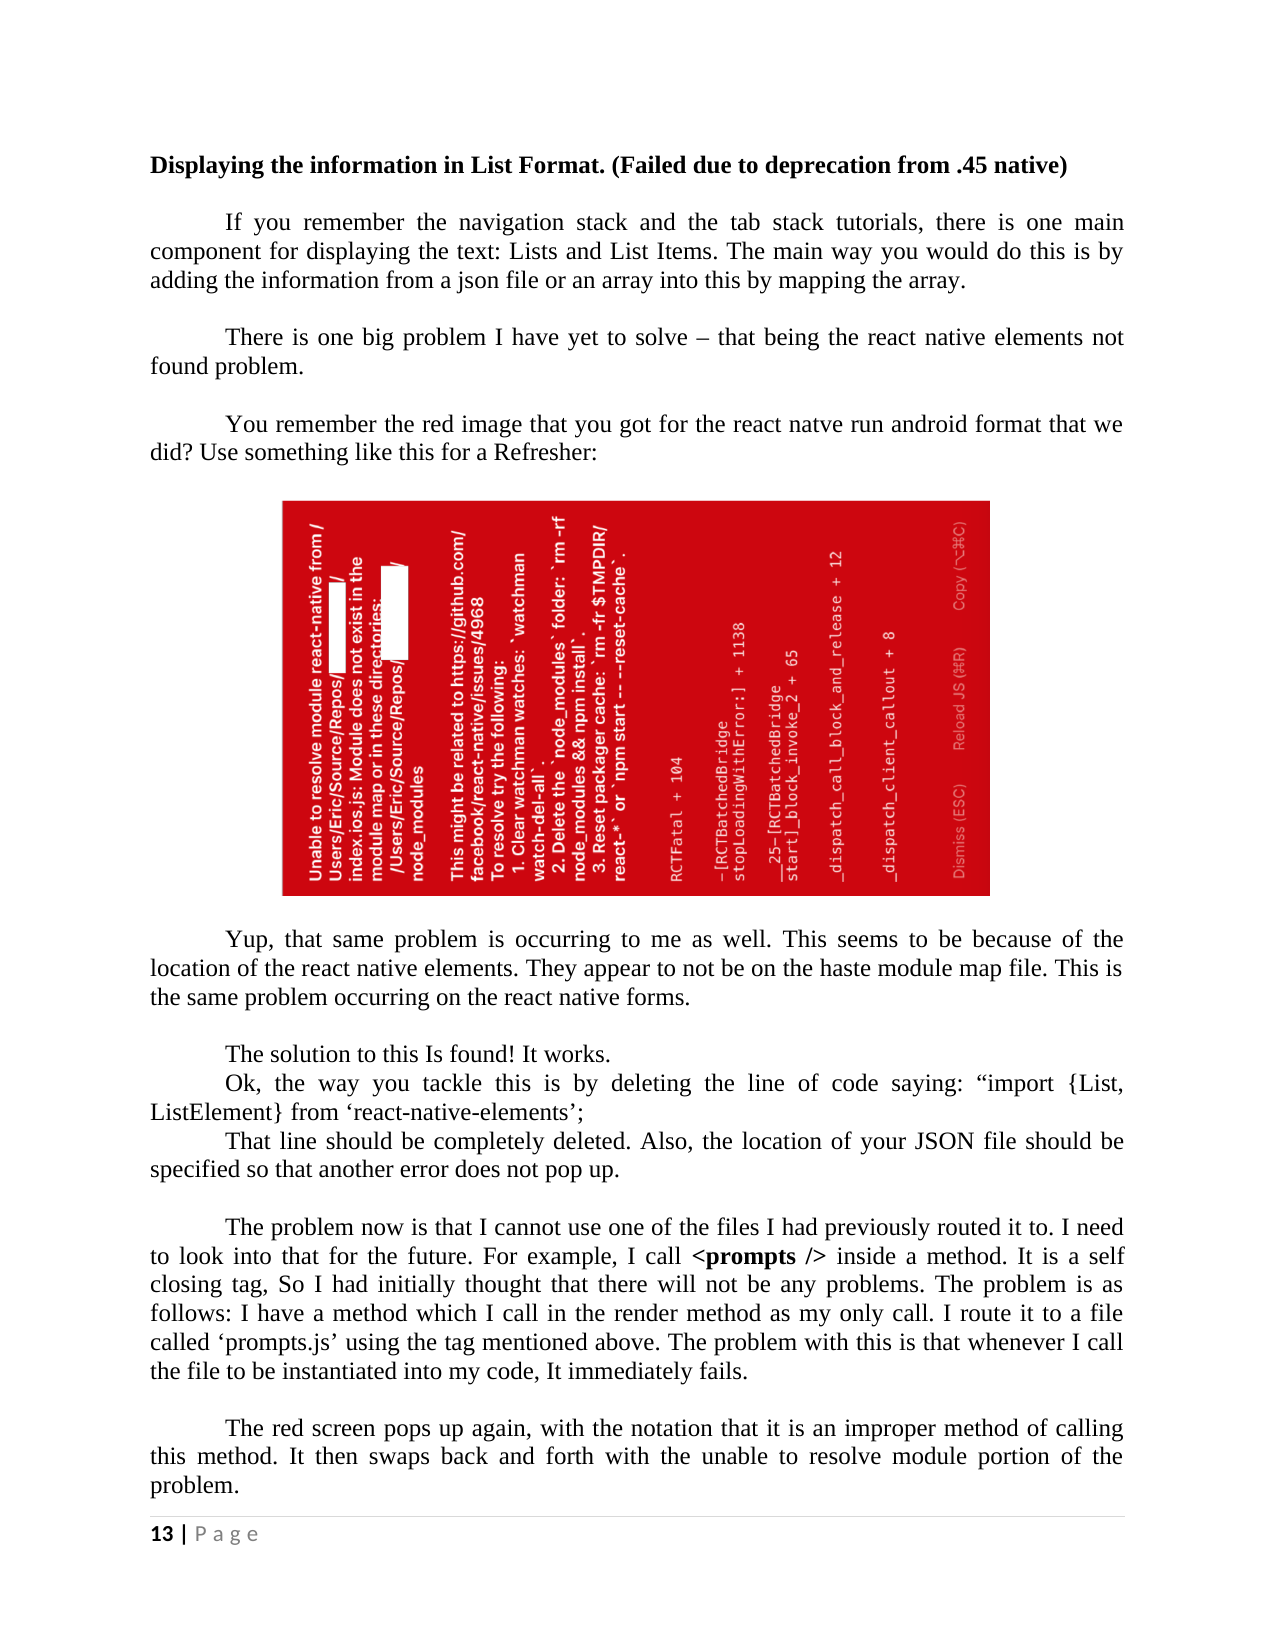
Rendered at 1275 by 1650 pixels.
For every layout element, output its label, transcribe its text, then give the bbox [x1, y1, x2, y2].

picture [283, 501, 990, 896]
text You remember the red image that you got for the react natve run android format that we did? Use something like this for a Refresher: [150, 409, 1125, 466]
text There is one big problem I have yet to solve – that being the react native elements not found problem. [150, 322, 1125, 380]
text The red screen pops up again, with the notation that it is an improper method of calling this method. It then swaps back and forth with the unable to resolve module portion of the problem. [150, 1413, 1125, 1499]
text Displaying the information in List Format. (Failed due to deprecation from .45 native) [150, 150, 1125, 179]
text Ok, the way you tackle this is by deleting the line of code saying: “import {List, ListElement} from ‘react-native-elements’; [150, 1068, 1125, 1126]
text The solution to this Is found! It works. [150, 1039, 1125, 1068]
text Yup, that same problem is occurring to me as well. This seems to be because of the location of the react native elements. They appear to not be on the haste module map file. This is the same problem occurring on the react native forms. [150, 924, 1125, 1011]
text If you remember the navigation stack and the tab stack tutorials, there is one main component for displaying the text: Lists and List Items. The main way you would do this is by adding the information from a json file or an array into this by mapping the array. [150, 207, 1125, 294]
text The problem now is that I cannot use one of the files I had previously routed it to. I need to look into that for the future. For example, I call <prompts /> inside a method. It is a self closing tag, So I had initially thought that there will not be any problems. The problem is as follows: I have a method which I call in the render method as my only call. I route it to a file called ‘prompts.js’ using the tag mentioned above. The problem with this is that whenever I call the file to be instantiated into my code, It immediately fails. [150, 1212, 1125, 1384]
text That line should be completely deleted. Also, the location of your JSON file should be specified so that another error does not pop up. [150, 1126, 1125, 1183]
